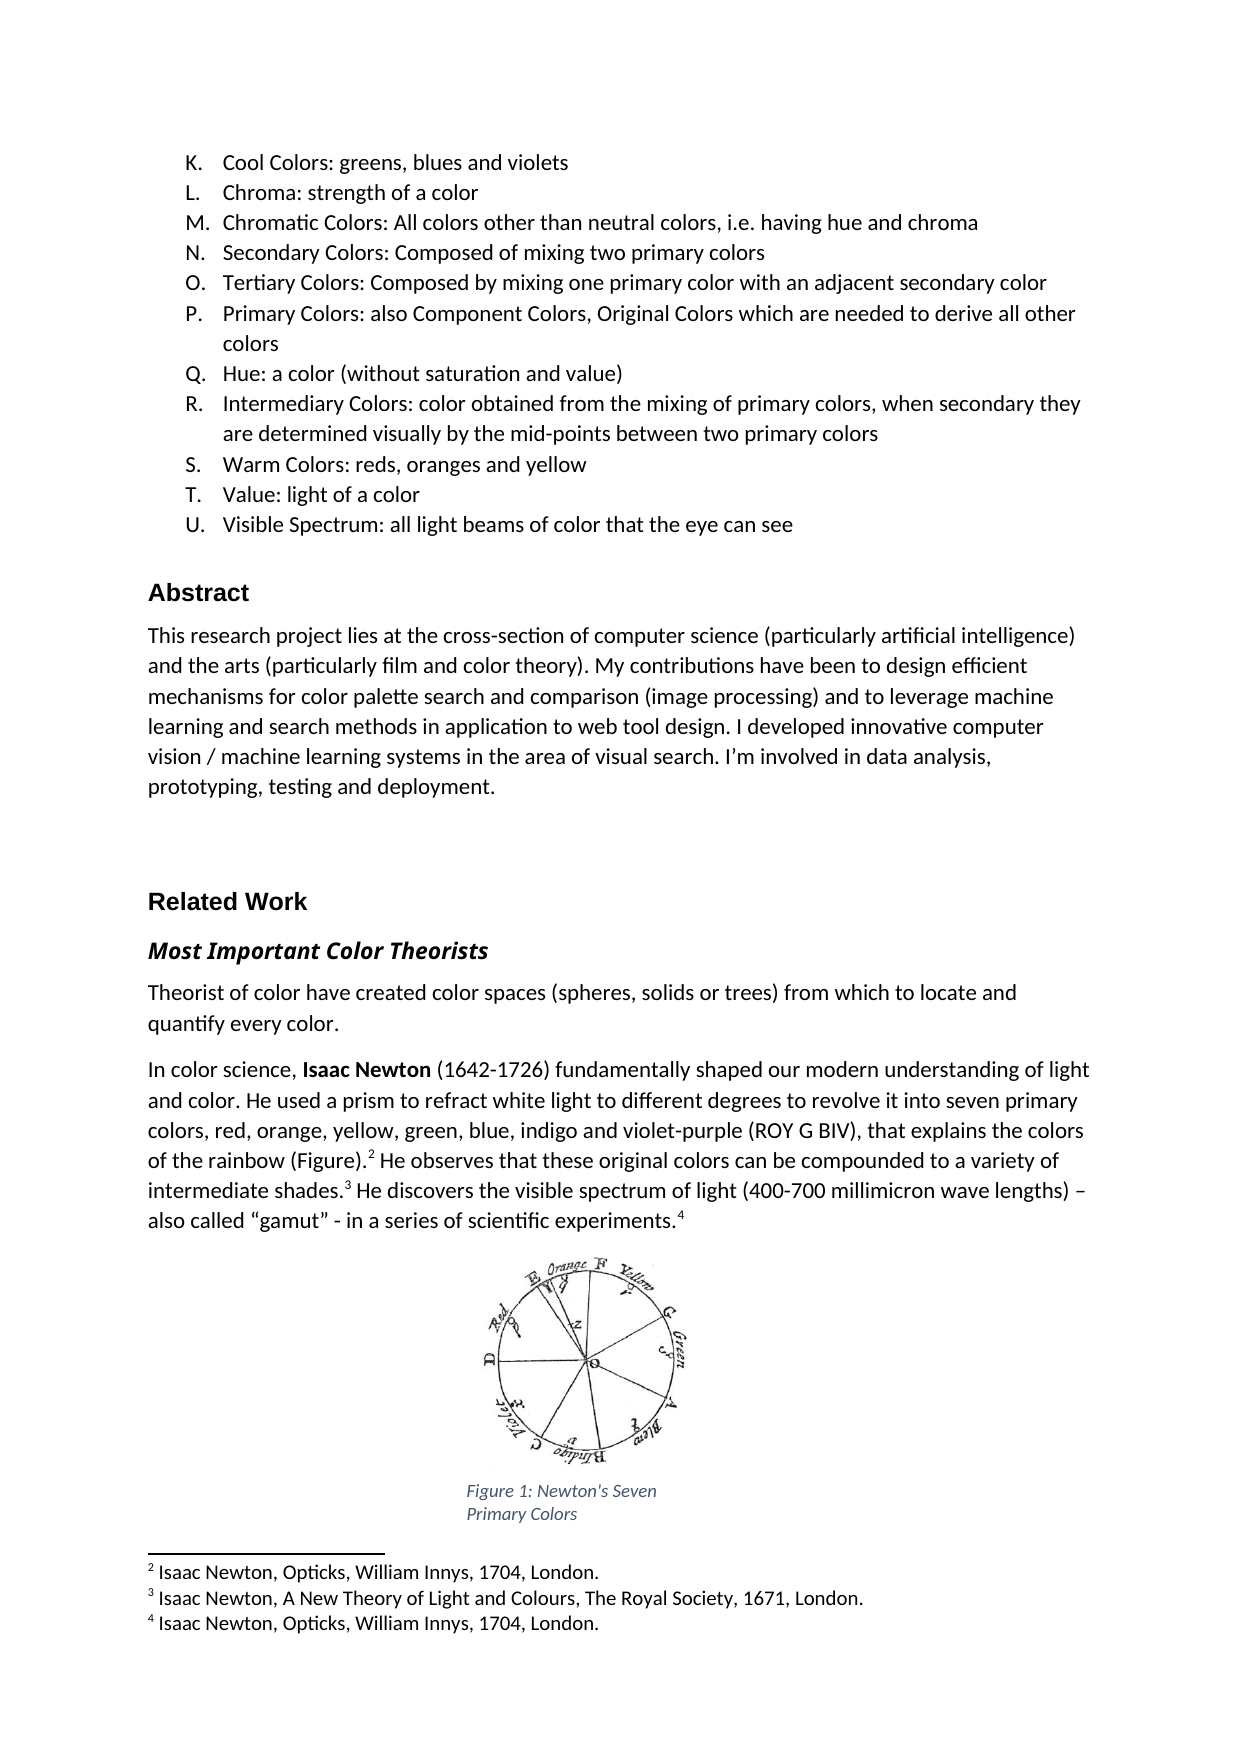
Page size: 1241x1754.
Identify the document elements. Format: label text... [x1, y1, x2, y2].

list Cool Colors: greens, blues and violets [185, 148, 1093, 176]
text Most Important Color Theorists [148, 935, 1093, 966]
picture [466, 1253, 711, 1466]
text Related Work [148, 887, 1093, 916]
list Tertiary Colors: Composed by mixing one primary color with an adjacent secondary color [185, 268, 1093, 296]
list Chromatic Colors: All colors other than neutral colors, i.e. having hue and chroma [185, 208, 1093, 236]
list Secondary Colors: Composed of mixing two primary colors [185, 238, 1093, 266]
list Primary Colors: also Component Colors, Original Colors which are needed to derive all other colors [185, 299, 1093, 357]
text Abstract [148, 578, 1093, 607]
list Visible Spectrum: all light beams of color that the eye can see [185, 510, 1093, 538]
list Intermediary Colors: color obtained from the mixing of primary colors, when secondary they are determined visually by the mid-points between two primary colors [185, 389, 1093, 447]
text In color science, Isaac Newton (1642-1726) fundamentally shaped our modern understanding of light and color. He used a prism to refract white light to different degrees to revolve it into seven primary colors, red, orange, yellow, green, blue, indigo and violet-purple (ROY G BIV), that explains the colors of the rainbow (Figure). He observes that these original colors can be compounded to a variety of intermediate shades. He discovers the visible spectrum of light (400-700 millimicron wave lengths) – also called “gamut” - in a series of scientific experiments. [148, 1056, 1093, 1234]
text Theorist of color have created color spaces (spheres, solids or trees) from which to locate and quantify every color. [148, 978, 1093, 1037]
list Warm Colors: reds, oranges and yellow [185, 450, 1093, 478]
text This research project lies at the cross-section of computer science (particularly artificial intelligence) and the arts (particularly film and color theory). My contributions have been to design efficient mechanisms for color palette search and comparison (image processing) and to leverage machine learning and search methods in application to web tool design. I developed innovative computer vision / machine learning systems in the area of visual search. I’m involved in data analysis, prototyping, testing and deployment. [148, 621, 1093, 800]
list Value: light of a color [185, 480, 1093, 508]
list Chroma: strength of a color [185, 178, 1093, 206]
list Hue: a color (without saturation and value) [185, 359, 1093, 387]
